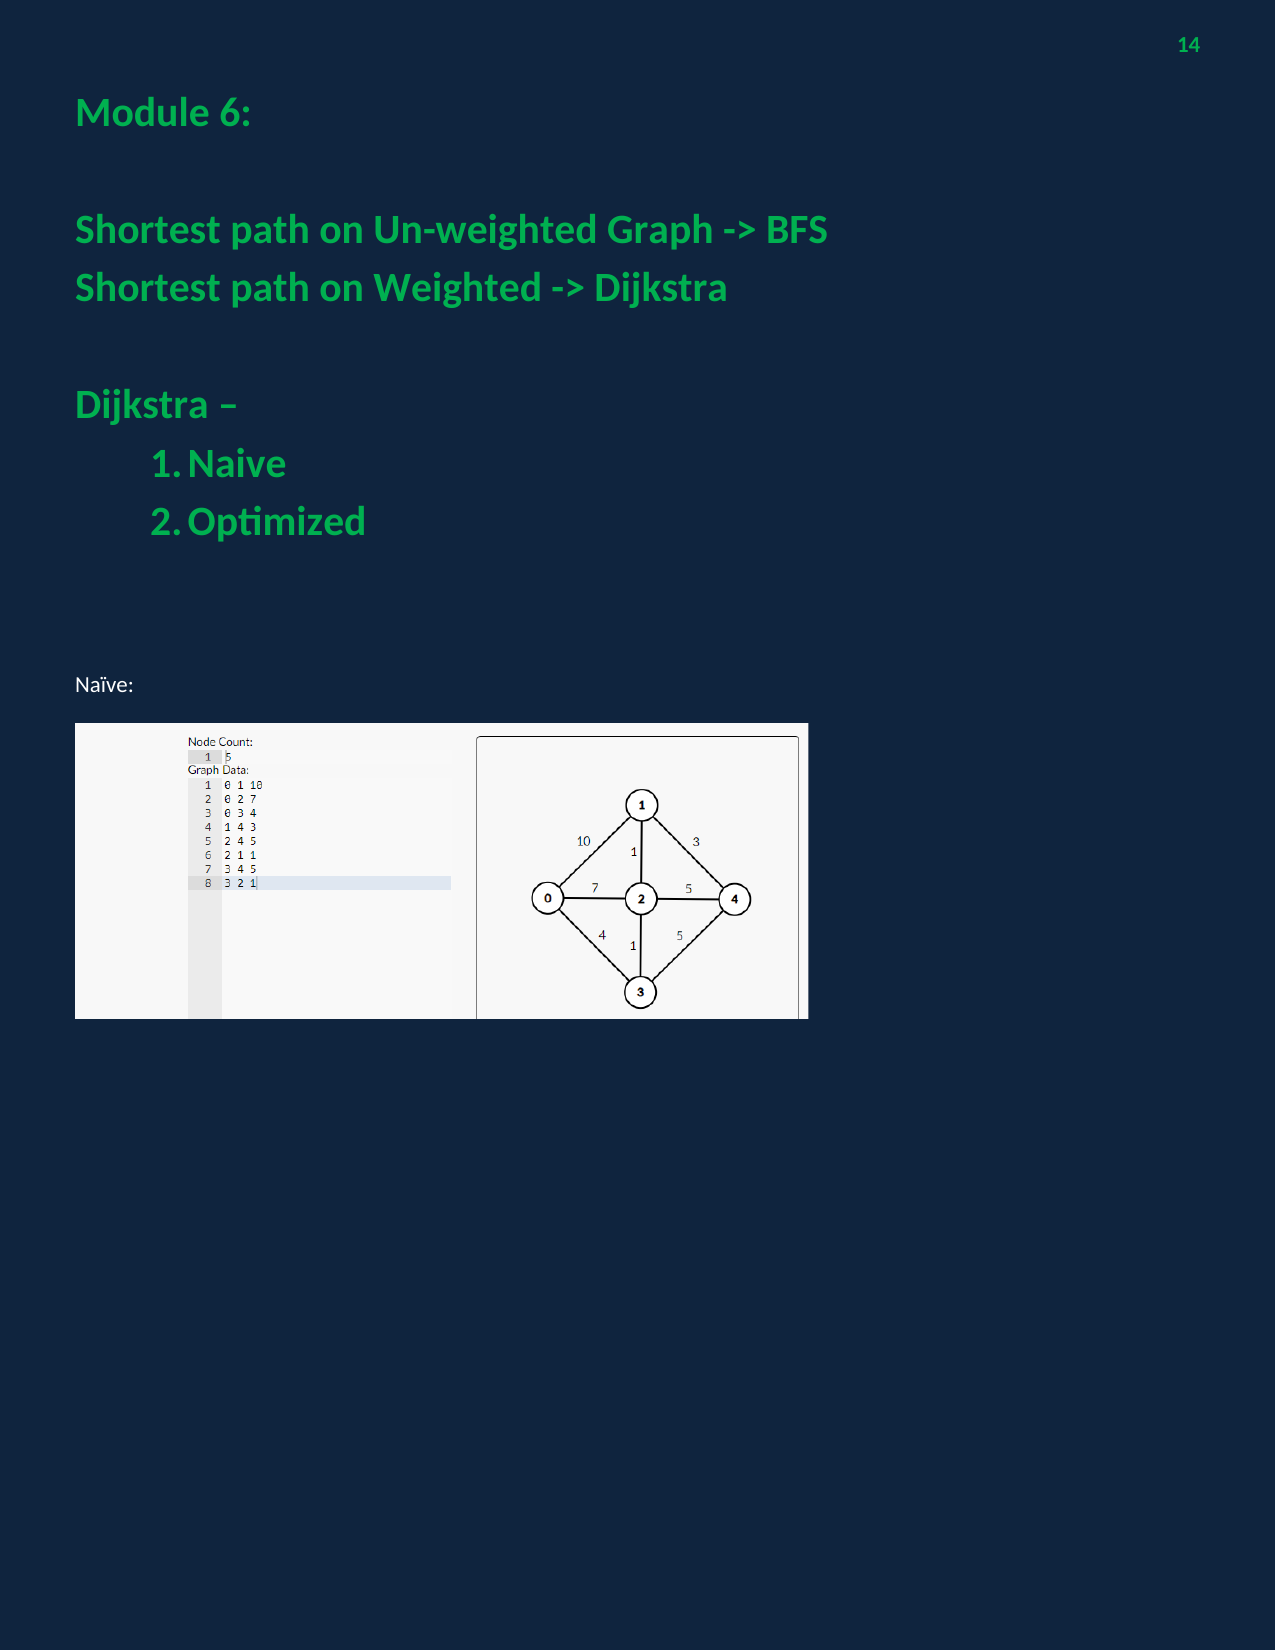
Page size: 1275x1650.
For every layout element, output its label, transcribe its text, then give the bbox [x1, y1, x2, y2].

picture [75, 723, 809, 1019]
list Optimized [150, 495, 1200, 546]
list Naive [150, 437, 1200, 487]
text Dijkstra – [75, 378, 1200, 429]
text Shortest path on Un-weighted Graph -> BFS [75, 203, 1200, 254]
text Naïve: [75, 670, 1200, 698]
text Module 6: [75, 86, 1200, 137]
text Shortest path on Weighted -> Dijkstra [75, 261, 1200, 312]
